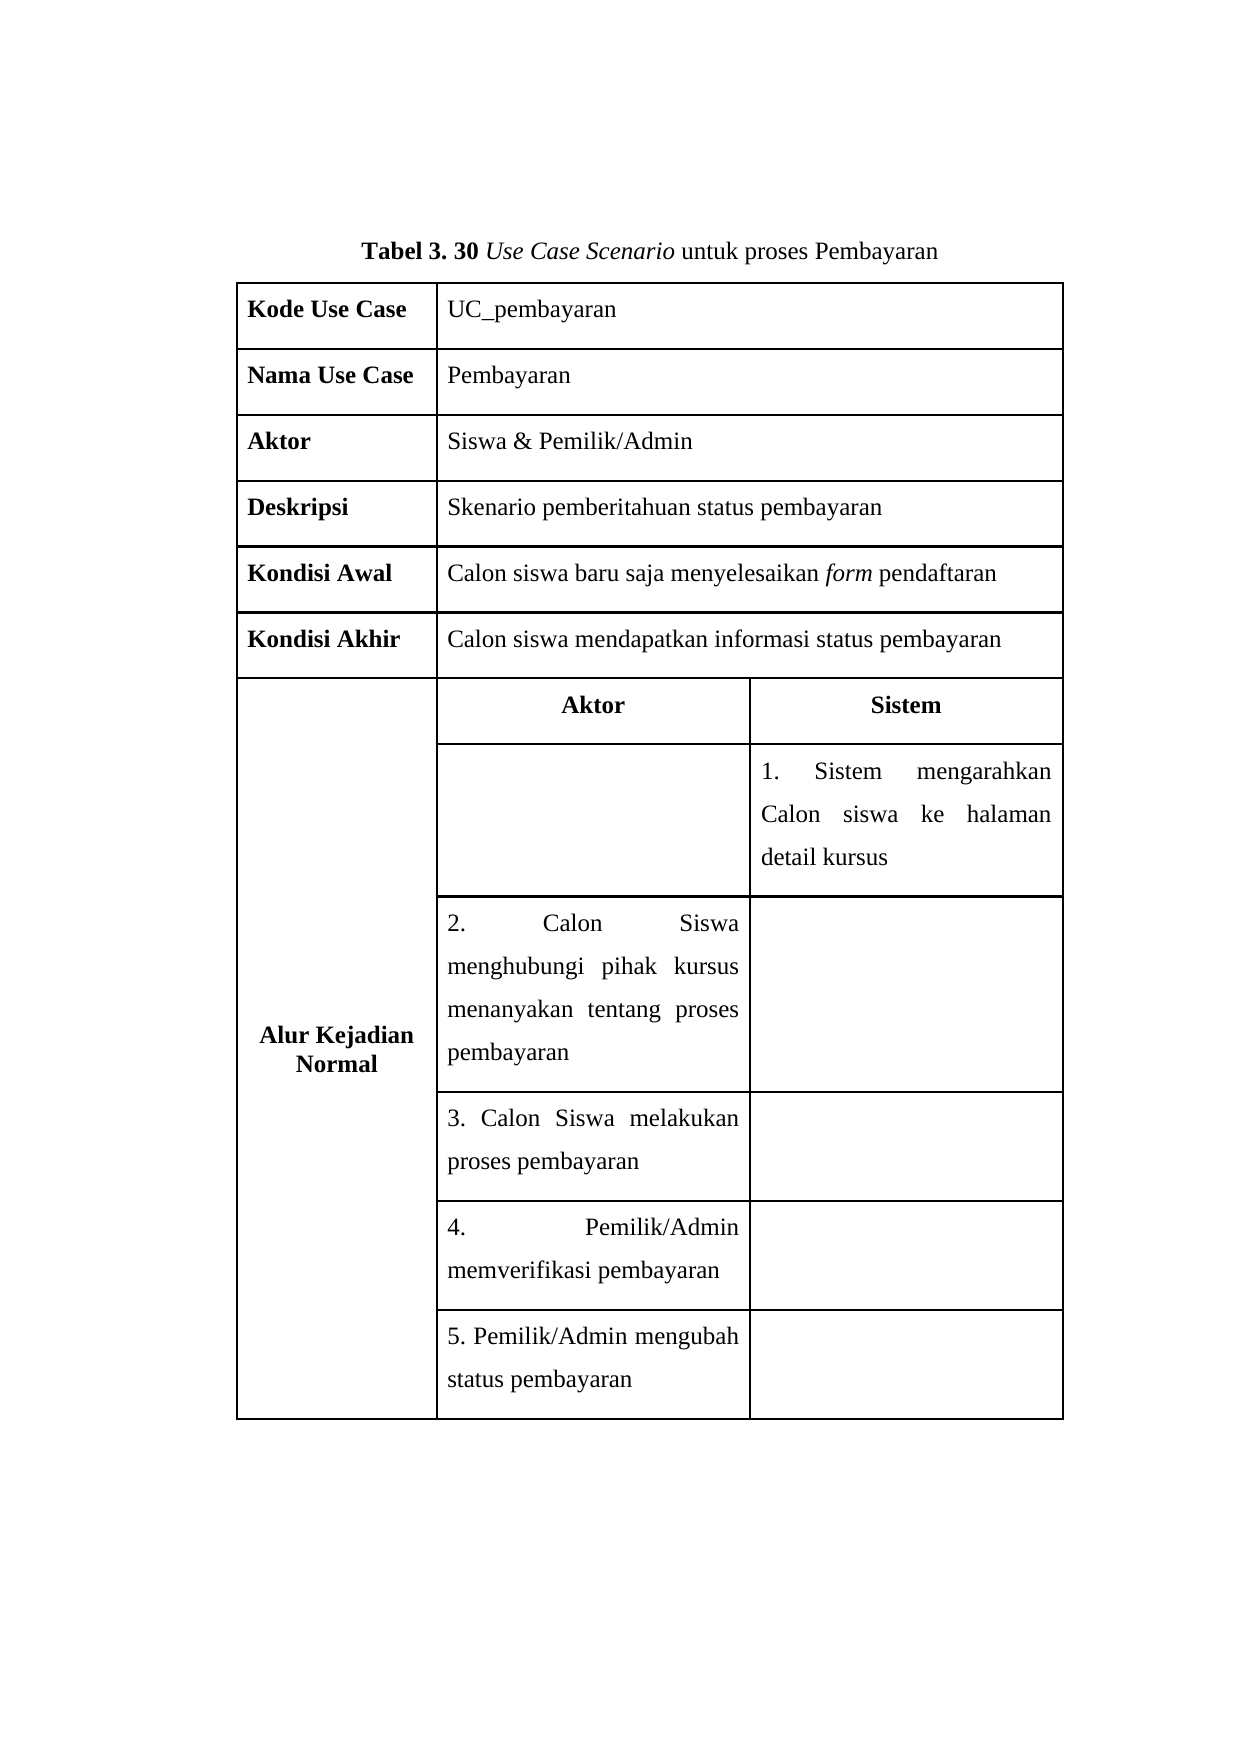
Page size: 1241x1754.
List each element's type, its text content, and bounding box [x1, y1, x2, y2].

table_cell Deskripsi [238, 482, 436, 545]
table_header Kode Use Case [238, 284, 436, 348]
table_cell [751, 1202, 1062, 1309]
table_cell [751, 898, 1062, 1091]
table_cell Pembayaran [438, 350, 1062, 413]
table_cell [751, 1311, 1062, 1418]
table_cell Kondisi Awal [238, 548, 436, 611]
table_cell Nama Use Case [238, 350, 436, 413]
table_cell [751, 1093, 1062, 1200]
table_cell Alur Kejadian Normal [238, 679, 436, 1418]
table_cell Calon siswa baru saja menyelesaikan form pendaftaran [438, 548, 1062, 611]
table_cell 1. Sistem mengarahkan Calon siswa ke halaman detail kursus [751, 745, 1062, 895]
table_cell 2. Calon Siswa menghubungi pihak kursus menanyakan tentang proses pembayaran [438, 898, 749, 1091]
table_cell 3. Calon Siswa melakukan proses pembayaran [438, 1093, 749, 1200]
table_cell 4. Pemilik/Admin memverifikasi pembayaran [438, 1202, 749, 1309]
table_header UC_pembayaran [438, 284, 1062, 348]
table_cell Sistem [751, 679, 1062, 743]
table_cell Kondisi Akhir [238, 614, 436, 677]
table_cell [438, 745, 749, 895]
table_cell Calon siswa mendapatkan informasi status pembayaran [438, 614, 1062, 677]
table_cell Aktor [438, 679, 749, 743]
table_cell 5. Pemilik/Admin mengubah status pembayaran [438, 1311, 749, 1418]
table_cell Siswa & Pemilik/Admin [438, 416, 1062, 479]
table_cell Aktor [238, 416, 436, 479]
table_cell Skenario pemberitahuan status pembayaran [438, 482, 1062, 545]
